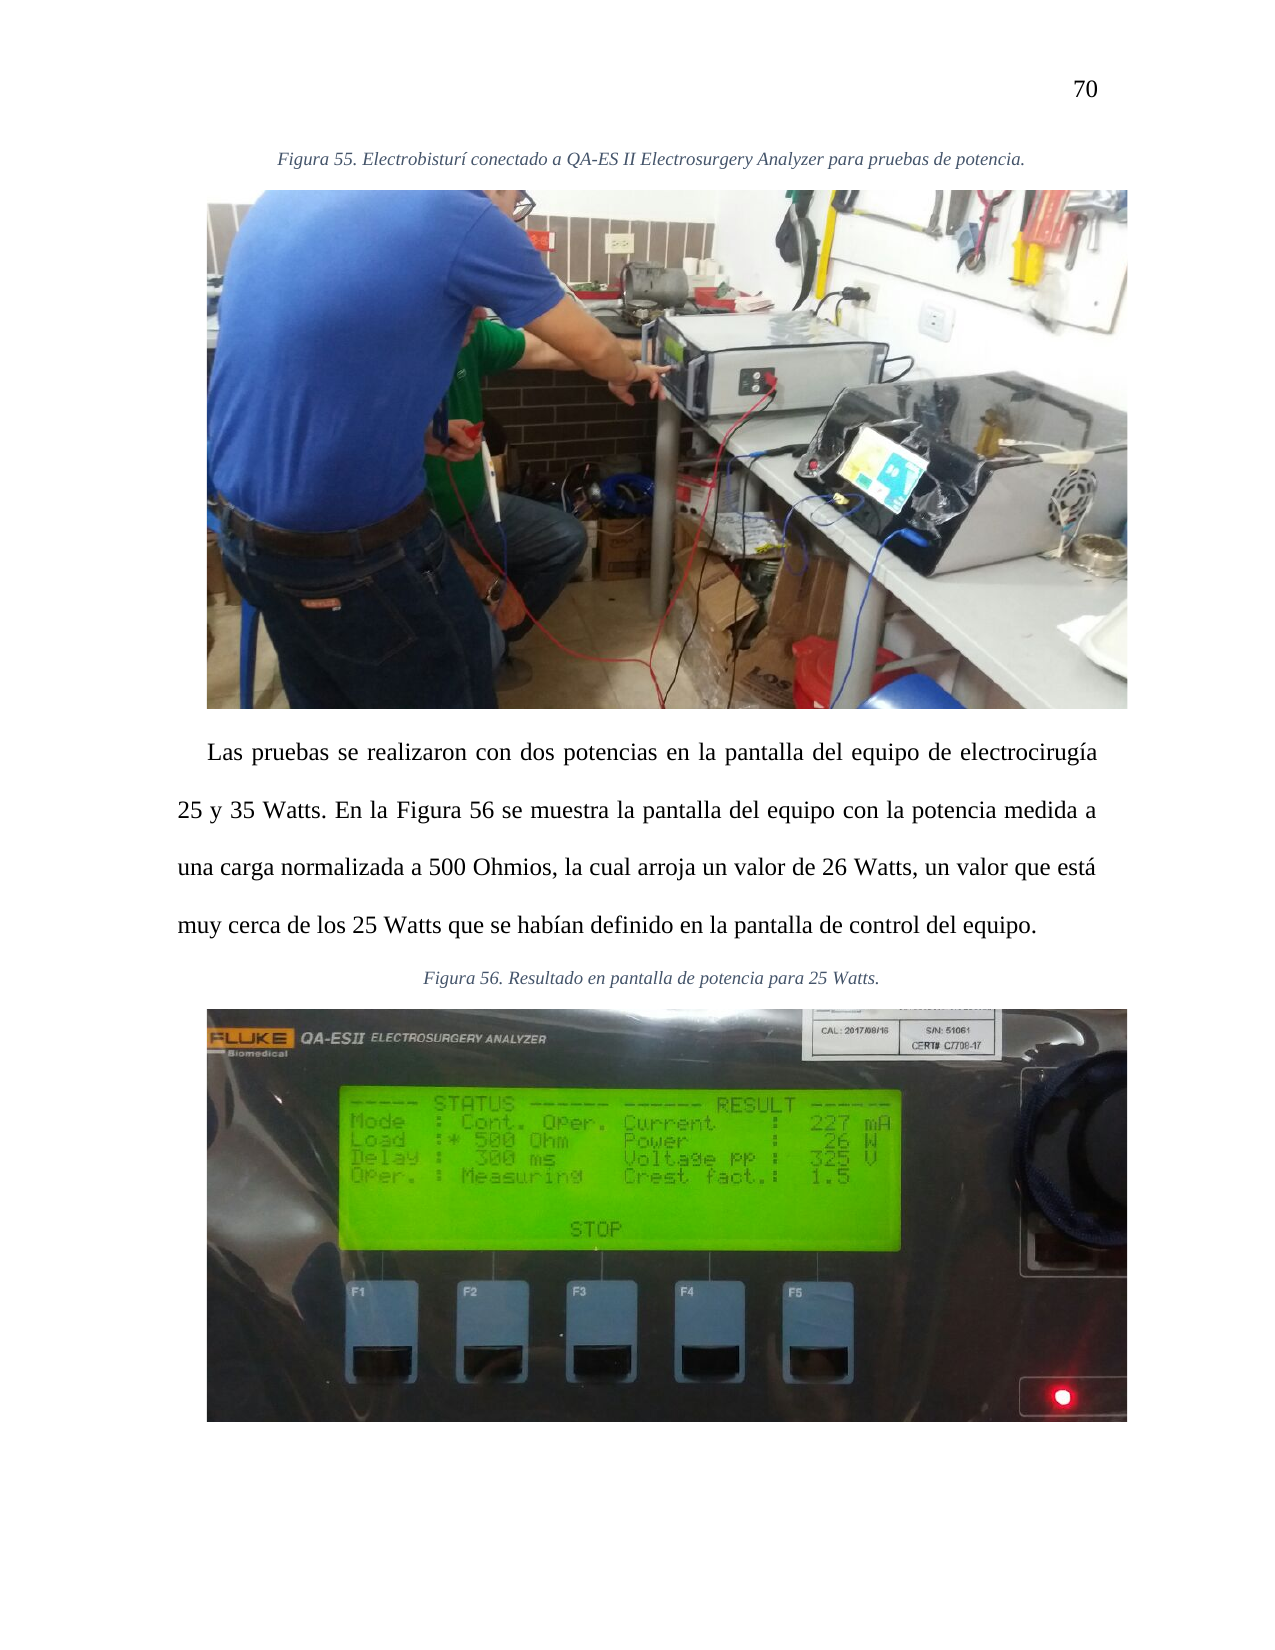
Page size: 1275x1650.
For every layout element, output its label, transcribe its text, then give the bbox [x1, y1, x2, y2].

picture [206, 190, 1128, 709]
text Figura . Electrobisturí conectado a QA-ES II Electrosurgery Analyzer para pruebas de potencia. [177, 148, 1098, 169]
text Figura . Resultado en pantalla de potencia para 25 Watts. [177, 967, 1098, 989]
picture [206, 1009, 1128, 1422]
text Las pruebas se realizaron con dos potencias en la pantalla del equipo de electrocirugía 25 y 35 Watts. En la Figura 31 se muestra la pantalla del equipo con la potencia medida a una carga normalizada a 500 Ohmios, la cual arroja un valor de 26 Watts, un valor que está muy cerca de los 25 Watts que se habían definido en la pantalla de control del equipo. [177, 737, 1098, 938]
